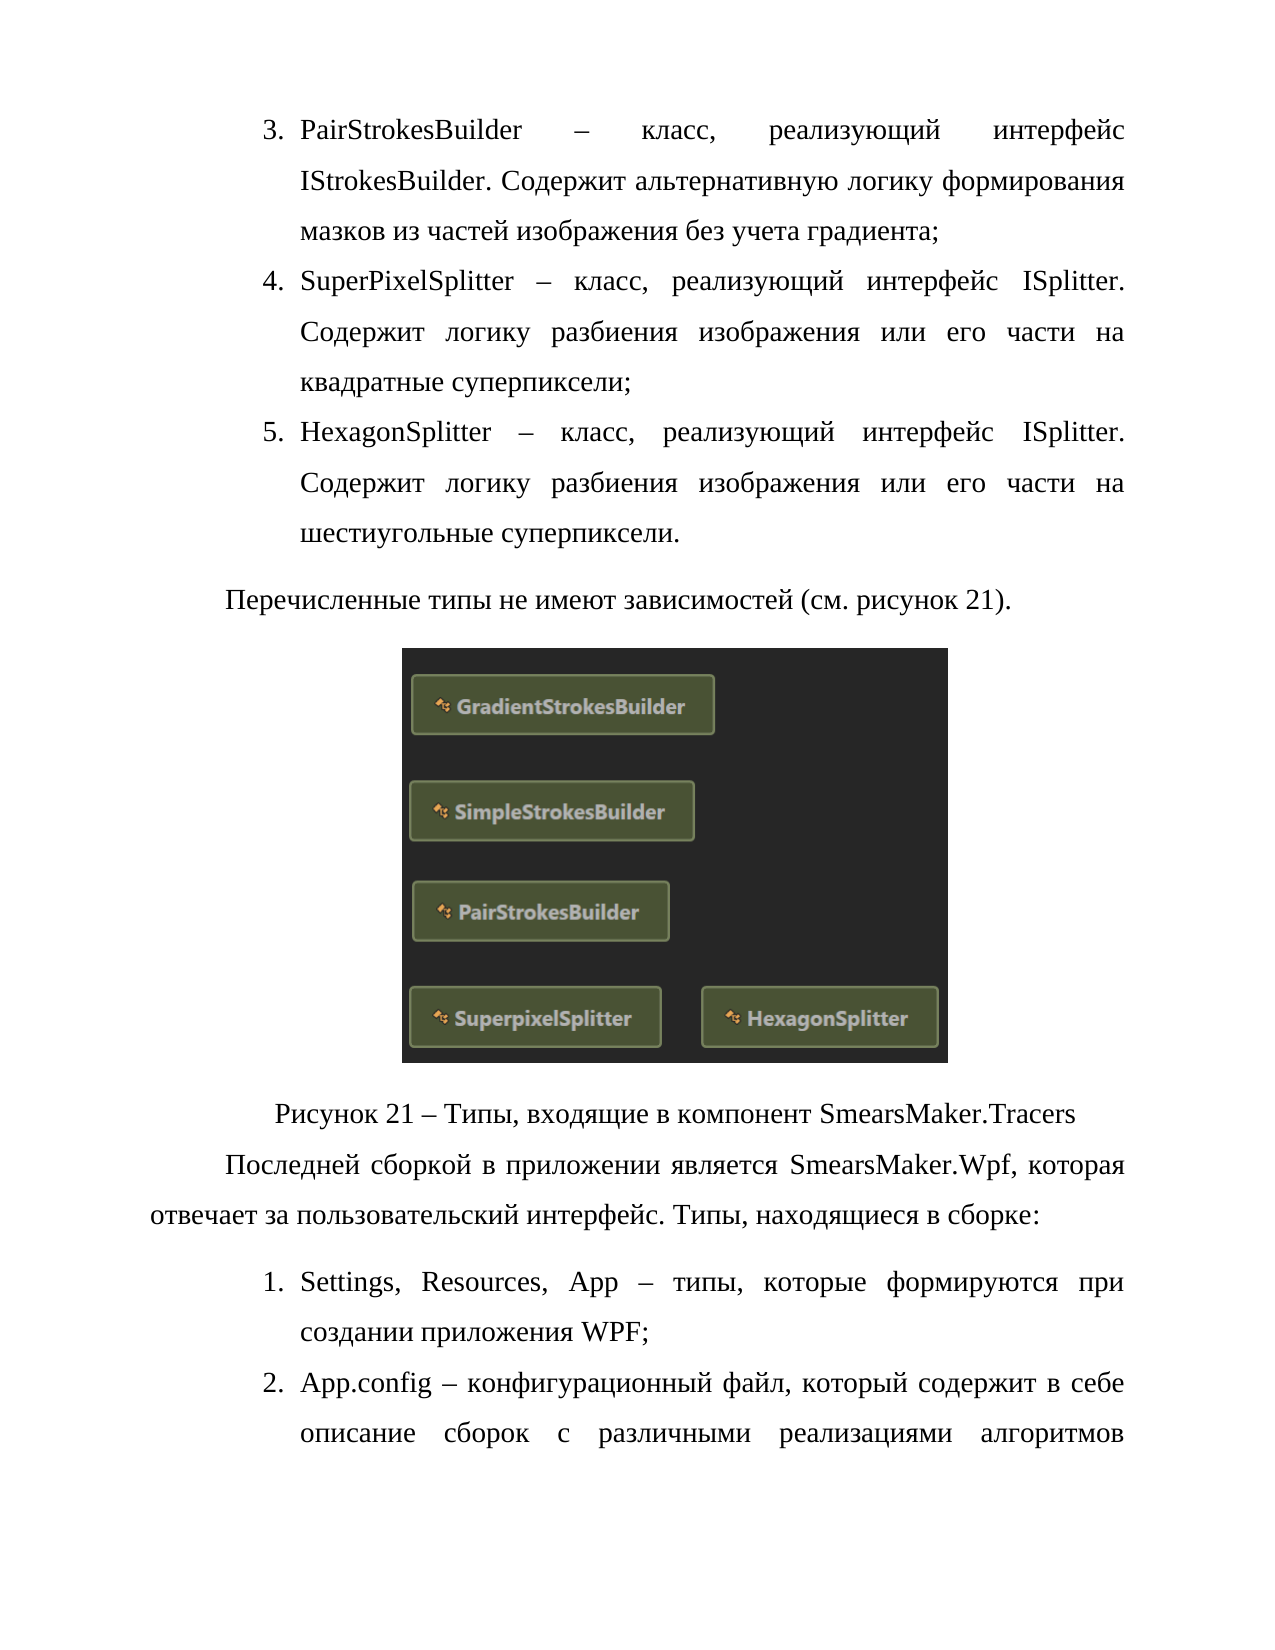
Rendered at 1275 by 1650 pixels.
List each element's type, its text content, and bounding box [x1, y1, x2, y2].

list Settings, Resources, App – типы, которые формируются при создании приложения WPF; [262, 1264, 1125, 1348]
text Перечисленные типы не имеют зависимостей (см. рисунок 21). [150, 582, 1125, 616]
text Рисунок 21 – Типы, входящие в компонент SmearsMaker.Tracers [150, 1096, 1125, 1130]
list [262, 1365, 1125, 1448]
picture [402, 648, 948, 1063]
list SuperPixelSplitter – класс, реализующий интерфейс ISplitter. Содержит логику разбиения изображения или его части на квадратные суперпиксели; [262, 263, 1125, 398]
text Последней сборкой в приложении является SmearsMaker.Wpf, которая отвечает за пользовательский интерфейс. Типы, находящиеся в сборке: [150, 1147, 1125, 1231]
list HexagonSplitter – класс, реализующий интерфейс ISplitter. Содержит логику разбиения изображения или его части на шестиугольные суперпиксели. [262, 414, 1125, 548]
list PairStrokesBuilder – класс, реализующий интерфейс IStrokesBuilder. Содержит альтернативную логику формирования мазков из частей изображения без учета градиента; [262, 112, 1125, 247]
